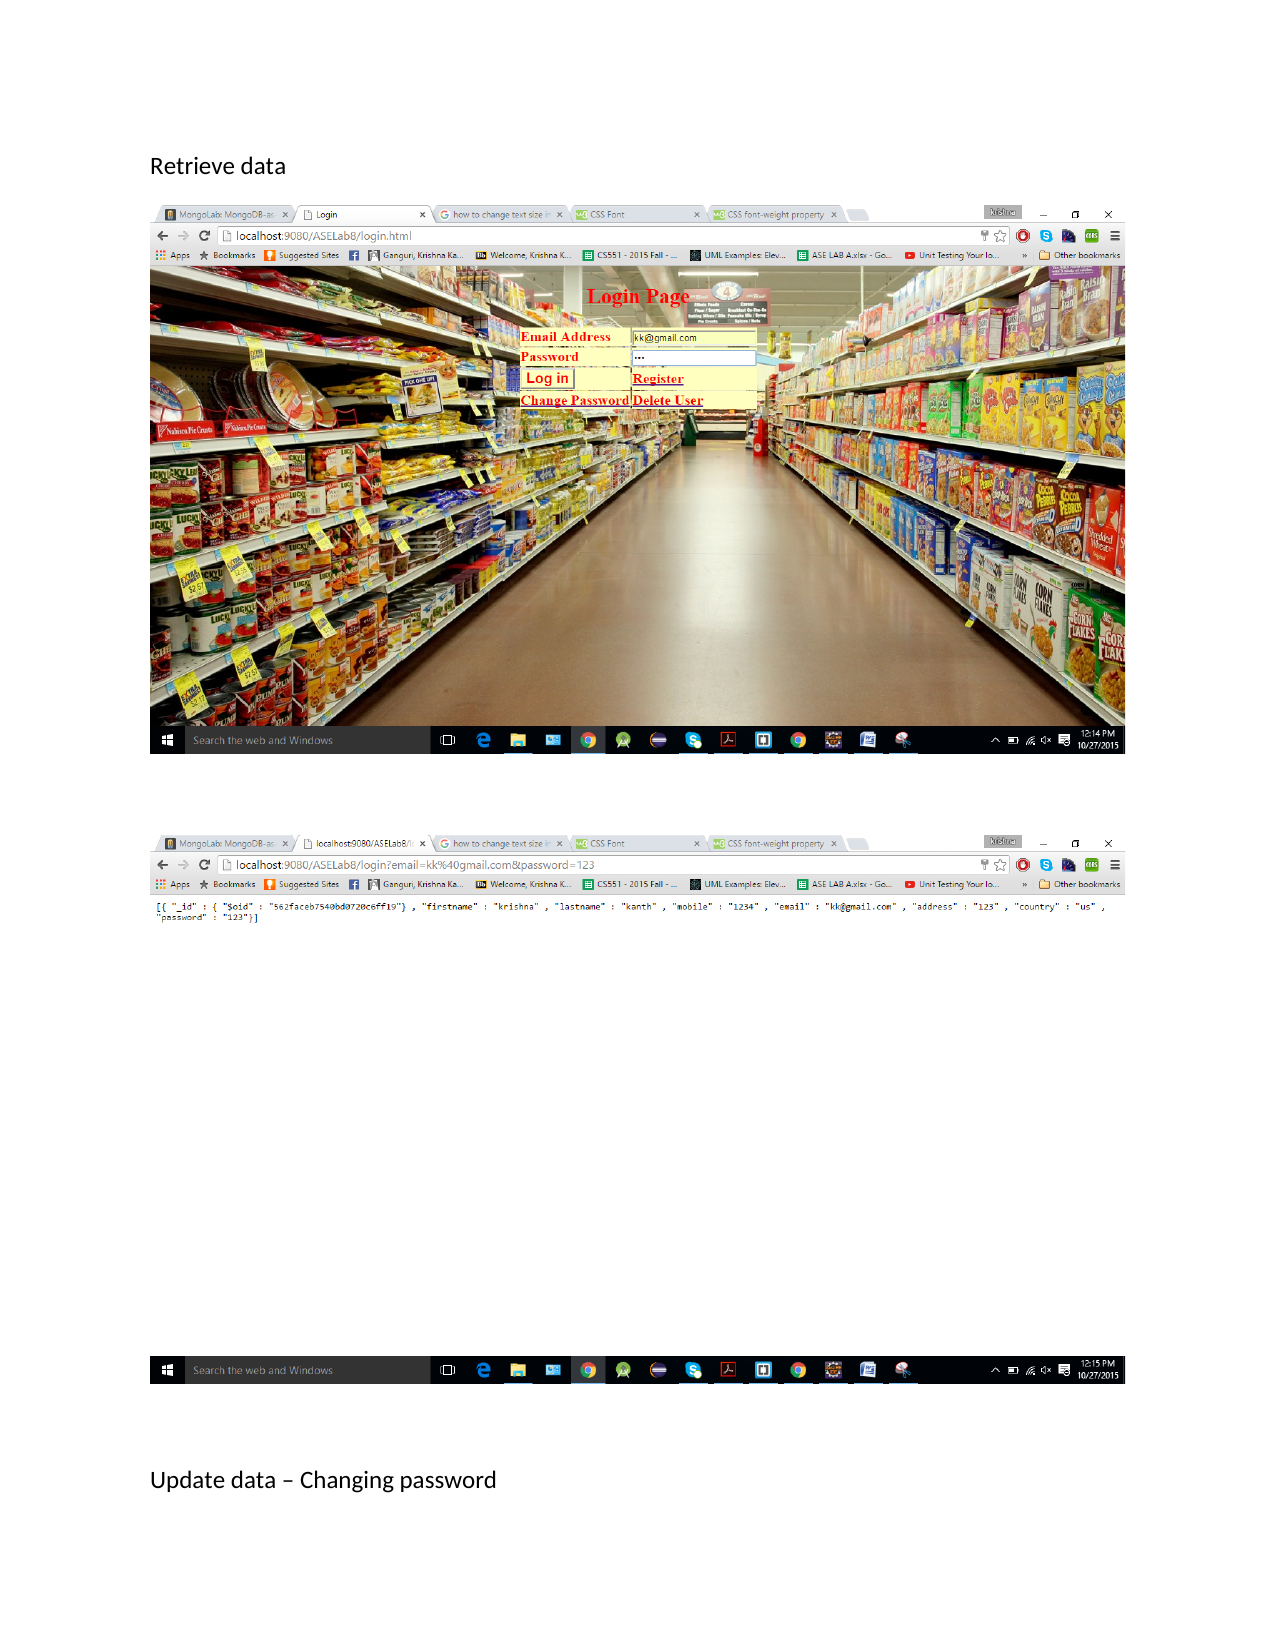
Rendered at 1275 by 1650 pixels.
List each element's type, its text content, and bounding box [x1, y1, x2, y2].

text Update data – Changing password [150, 1464, 1125, 1495]
text Retrieve data [150, 150, 1125, 181]
picture [150, 205, 1125, 754]
picture [150, 835, 1125, 1384]
